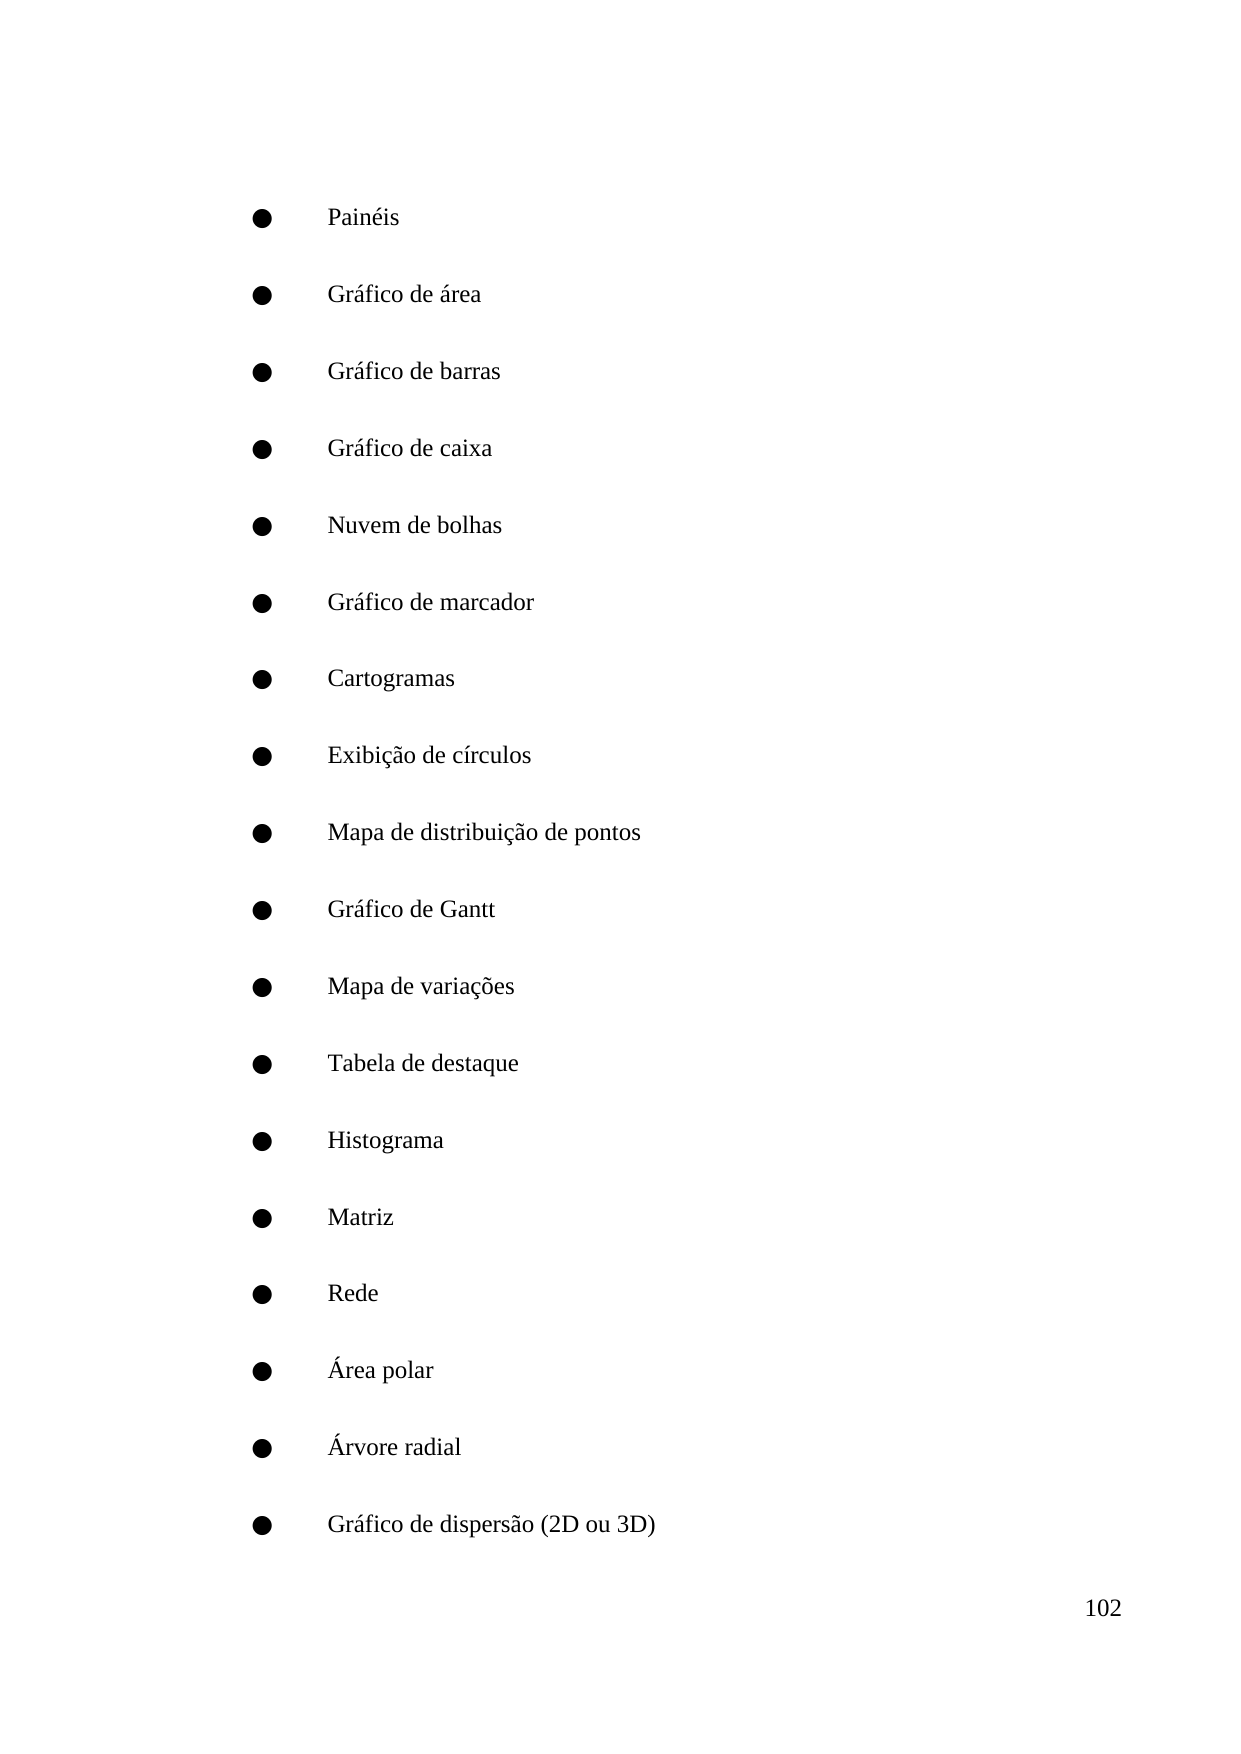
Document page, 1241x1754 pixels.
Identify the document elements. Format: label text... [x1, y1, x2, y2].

list Área polar [251, 1342, 1122, 1393]
list Gráfico de caixa [251, 419, 1122, 471]
list Rede [251, 1265, 1122, 1316]
list Mapa de distribuição de pontos [251, 804, 1122, 855]
list Gráfico de área [251, 266, 1122, 317]
list Árvore radial [251, 1419, 1122, 1470]
list Painéis [251, 189, 1122, 240]
list Cartogramas [251, 650, 1122, 701]
list Gráfico de barras [251, 342, 1122, 394]
list Gráfico de dispersão (2D ou 3D) [251, 1496, 1122, 1547]
list Histograma [251, 1111, 1122, 1162]
list Mapa de variações [251, 957, 1122, 1009]
list Matriz [251, 1188, 1122, 1239]
list Gráfico de Gantt [251, 881, 1122, 932]
list Tabela de destaque [251, 1034, 1122, 1086]
list Exibição de círculos [251, 727, 1122, 778]
list Gráfico de marcador [251, 573, 1122, 624]
list Nuvem de bolhas [251, 496, 1122, 547]
